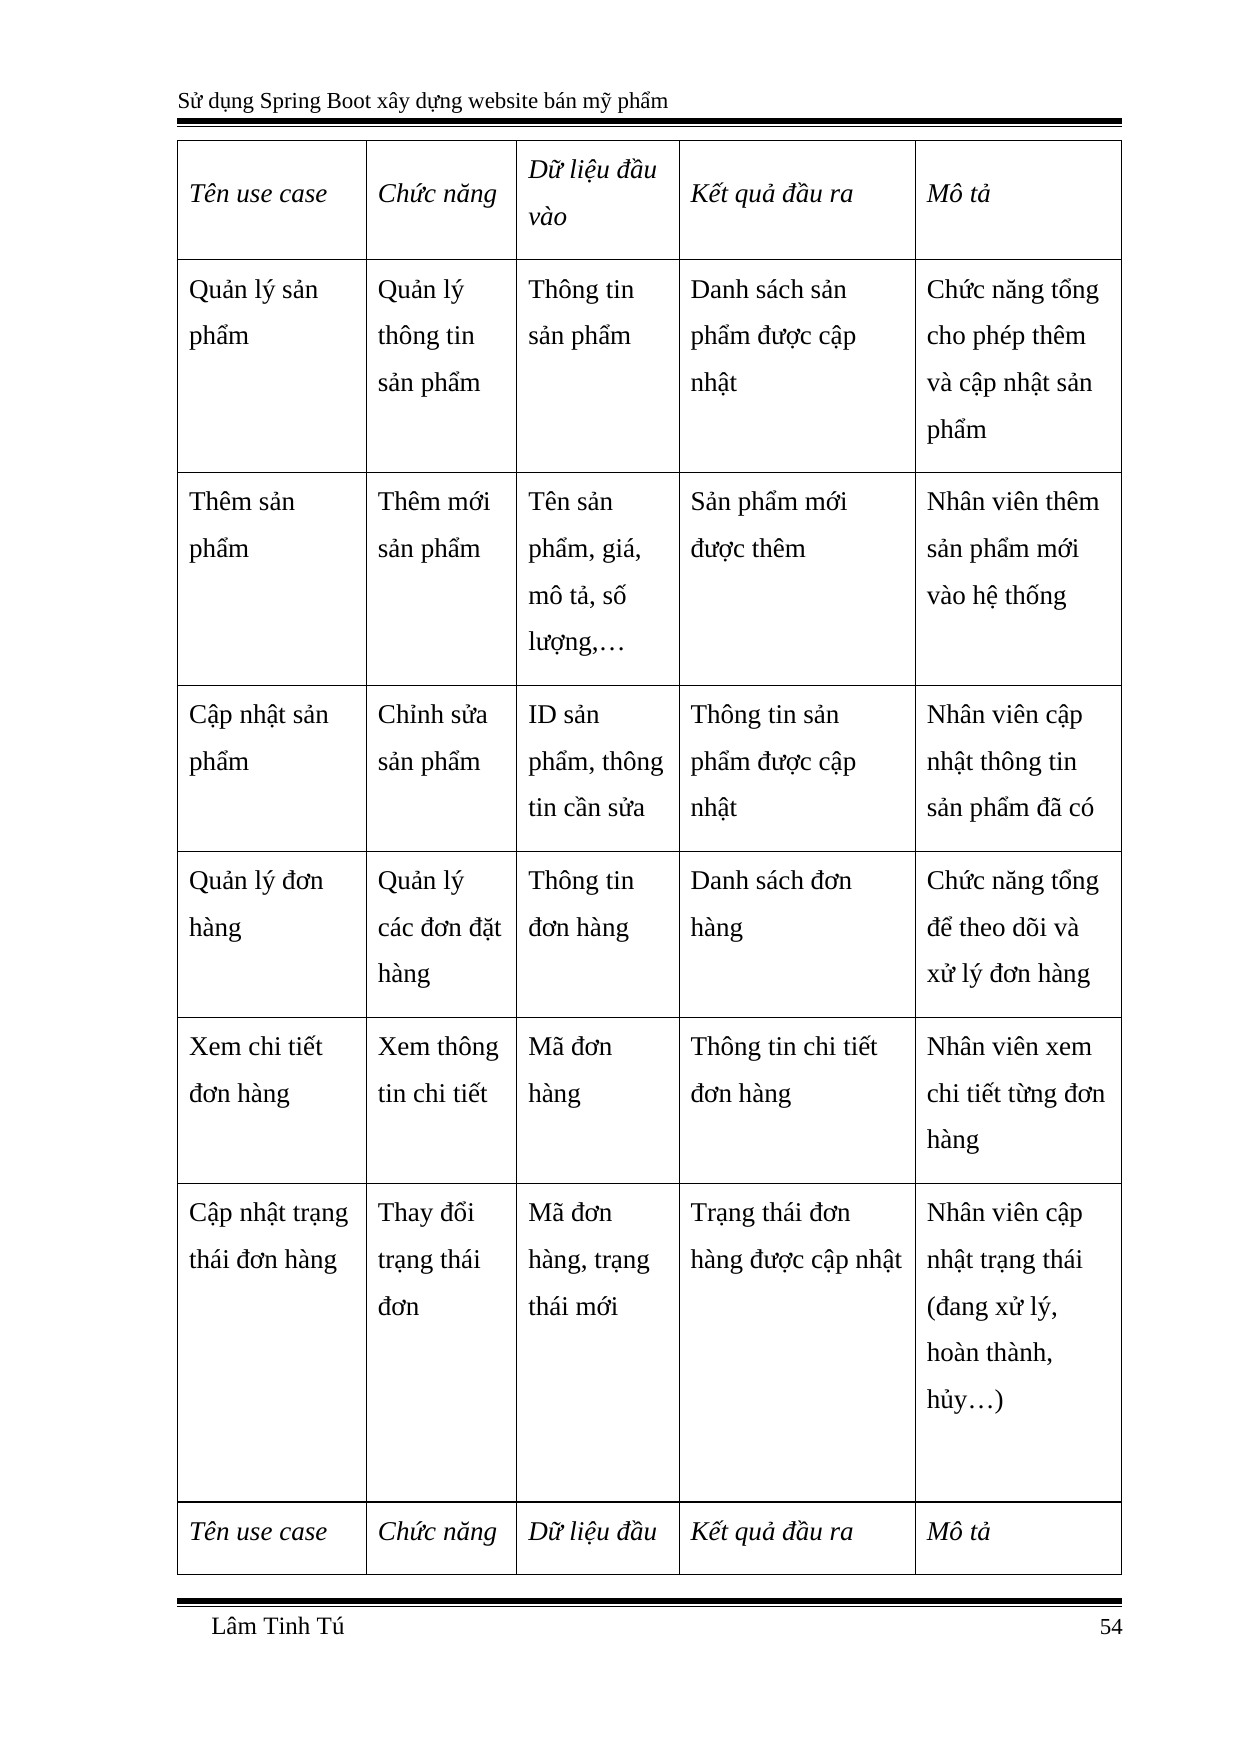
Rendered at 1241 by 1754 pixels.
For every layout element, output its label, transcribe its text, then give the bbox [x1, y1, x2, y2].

table_cell Thông tin sản phẩm được cập nhật [680, 686, 915, 851]
table_cell Tên sản phẩm, giá, mô tả, số lượng,… [517, 473, 679, 685]
table_cell Xem thông tin chi tiết [367, 1018, 516, 1183]
table_cell Chức năng [367, 141, 516, 259]
table_cell Chức năng [367, 1503, 516, 1574]
table_cell Mô tả [916, 141, 1121, 259]
table_cell Chỉnh sửa sản phẩm [367, 686, 516, 851]
table_cell Thay đổi trạng thái đơn [367, 1184, 516, 1501]
table_cell Thêm sản phẩm [178, 473, 366, 685]
table_cell Sản phẩm mới được thêm [680, 473, 915, 685]
table_cell Thông tin đơn hàng [517, 852, 679, 1017]
table_cell Quản lý thông tin sản phẩm [367, 260, 516, 472]
table_cell Cập nhật trạng thái đơn hàng [178, 1184, 366, 1501]
table_cell Tên use case [178, 1503, 366, 1574]
table_cell Danh sách đơn hàng [680, 852, 915, 1017]
table_cell Dữ liệu đầu vào [517, 141, 679, 259]
table_cell Tên use case [178, 141, 366, 259]
table_cell Danh sách sản phẩm được cập nhật [680, 260, 915, 472]
table_cell Chức năng tổng cho phép thêm và cập nhật sản phẩm [916, 260, 1121, 472]
table_cell Thông tin chi tiết đơn hàng [680, 1018, 915, 1183]
table_cell Nhân viên cập nhật thông tin sản phẩm đã có [916, 686, 1121, 851]
table_cell Trạng thái đơn hàng được cập nhật [680, 1184, 915, 1501]
table_cell Mã đơn hàng [517, 1018, 679, 1183]
table_cell Kết quả đầu ra [680, 1503, 915, 1574]
table_cell Cập nhật sản phẩm [178, 686, 366, 851]
table_cell Mã đơn hàng, trạng thái mới [517, 1184, 679, 1501]
table_cell Chức năng tổng để theo dõi và xử lý đơn hàng [916, 852, 1121, 1017]
table_cell ID sản phẩm, thông tin cần sửa [517, 686, 679, 851]
table_cell Mô tả [916, 1503, 1121, 1574]
table_cell Thêm mới sản phẩm [367, 473, 516, 685]
table_cell Nhân viên thêm sản phẩm mới vào hệ thống [916, 473, 1121, 685]
table_cell Quản lý các đơn đặt hàng [367, 852, 516, 1017]
table_cell Nhân viên xem chi tiết từng đơn hàng [916, 1018, 1121, 1183]
table_cell Thông tin sản phẩm [517, 260, 679, 472]
table_cell Kết quả đầu ra [680, 141, 915, 259]
table_cell Quản lý sản phẩm [178, 260, 366, 472]
table_cell Dữ liệu đầu vào [517, 1503, 679, 1574]
table_cell Xem chi tiết đơn hàng [178, 1018, 366, 1183]
table_cell Nhân viên cập nhật trạng thái (đang xử lý, hoàn thành, hủy…) [916, 1184, 1121, 1501]
table_cell Quản lý đơn hàng [178, 852, 366, 1017]
